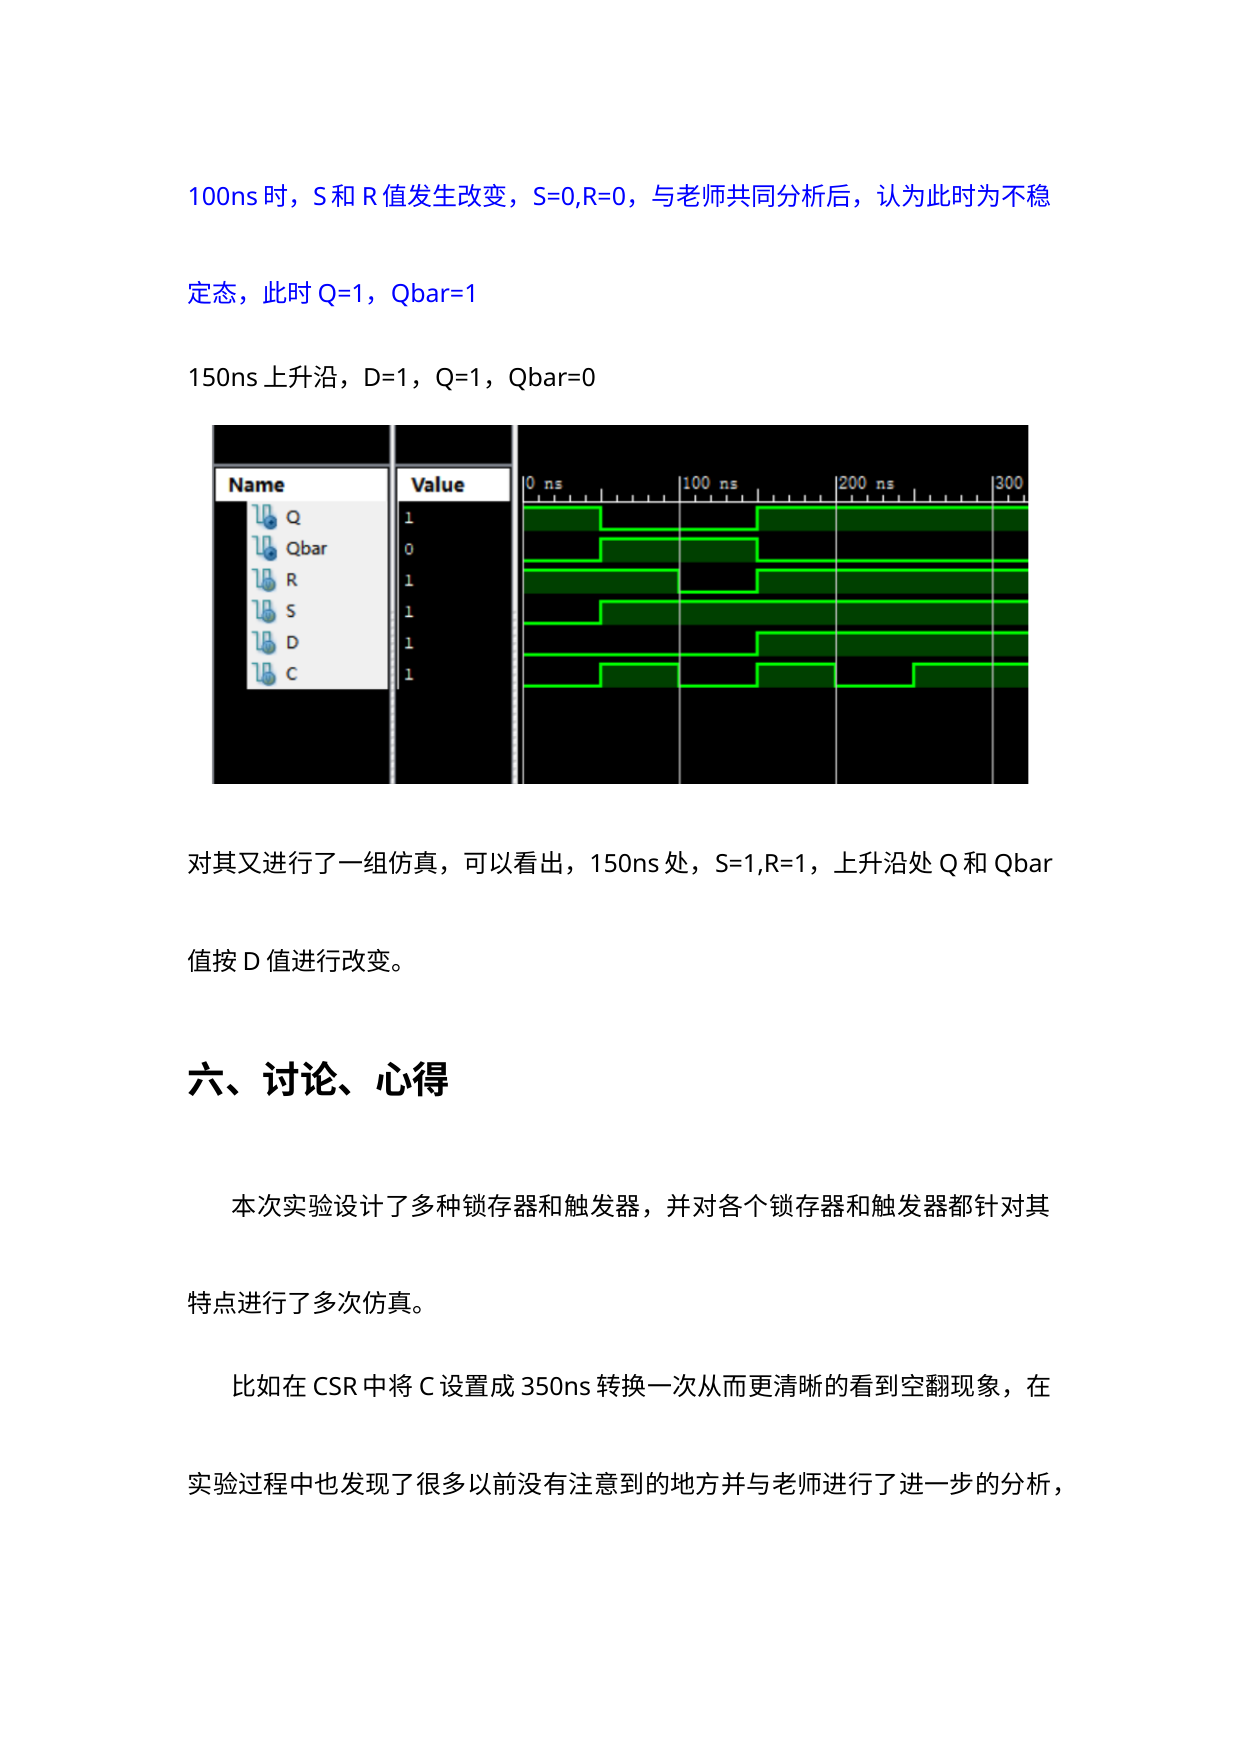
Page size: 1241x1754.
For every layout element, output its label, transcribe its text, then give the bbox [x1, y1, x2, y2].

picture [211, 425, 1029, 784]
list 对其又进行了一组仿真，可以看出，150ns处，S=1,R=1，上升沿处Q和Qbar值按D值进行改变。 [187, 829, 1053, 992]
subtitle 讨论、心得 [187, 1045, 1053, 1110]
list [187, 1352, 1053, 1515]
list 本次实验设计了多种锁存器和触发器，并对各个锁存器和触发器都针对其特点进行了多次仿真。 [187, 1172, 1053, 1334]
list 100ns时，S和R值发生改变，S=0,R=0，与老师共同分析后，认为此时为不稳定态，此时Q=1，Qbar=1 [187, 162, 1053, 324]
list 150ns上升沿，D=1，Q=1，Qbar=0 [187, 343, 1053, 408]
